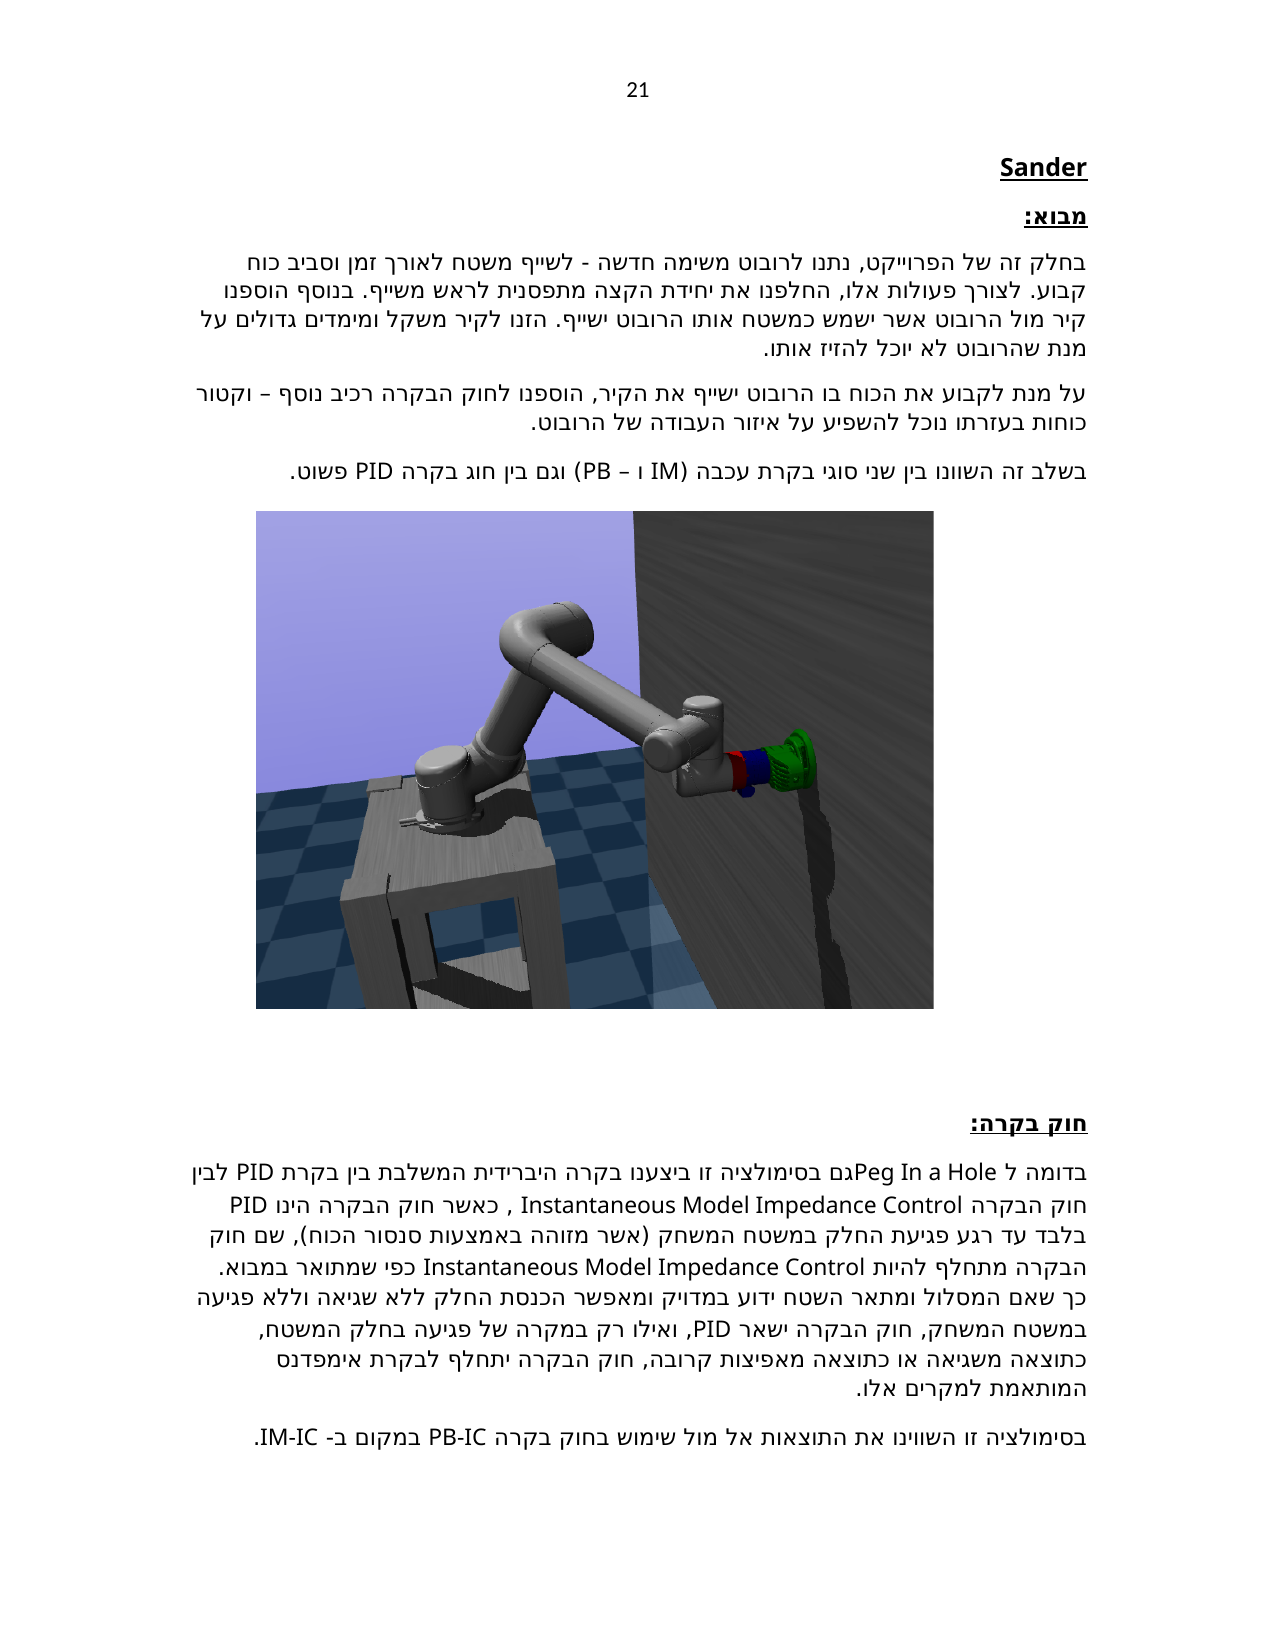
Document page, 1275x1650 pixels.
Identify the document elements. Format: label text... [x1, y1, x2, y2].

text בדומה ל Peg In a Holeגם בסימולציה זו ביצענו בקרה היברידית המשלבת בין בקרת PID לבין חוק הבקרה Instantaneous Model Impedance Control , כאשר חוק הבקרה הינו PID בלבד עד רגע פגיעת החלק במשטח המשחק (אשר מזוהה באמצעות סנסור הכוח), שם חוק הבקרה מתחלף להיות Instantaneous Model Impedance Control כפי שמתואר במבוא. כך שאם המסלול ומתאר השטח ידוע במדויק ומאפשר הכנסת החלק ללא שגיאה וללא פגיעה במשטח המשחק, חוק הבקרה ישאר PID, ואילו רק במקרה של פגיעה בחלק המשטח, כתוצאה משגיאה או כתוצאה מאפיצות קרובה, חוק הבקרה יתחלף לבקרת אימפדנס המותאמת למקרים אלו. [187, 1156, 1087, 1402]
text חוק בקרה: [187, 1110, 1087, 1137]
text בשלב זה השוונו בין שני סוגי בקרת עכבה (IM ו – PB) וגם בין חוג בקרה PID פשוט. [187, 455, 1087, 486]
text מבוא: [187, 203, 1087, 230]
picture [256, 511, 934, 1009]
text בחלק זה של הפרוייקט, נתנו לרובוט משימה חדשה - לשייף משטח לאורך זמן וסביב כוח קבוע. לצורך פעולות אלו, החלפנו את יחידת הקצה מתפסנית לראש משייף. בנוסף הוספנו קיר מול הרובוט אשר ישמש כמשטח אותו הרובוט ישייף. הזנו לקיר משקל ומימדים גדולים על מנת שהרובוט לא יוכל להזיז אותו. [187, 249, 1087, 362]
text בסימולציה זו השווינו את התוצאות אל מול שימוש בחוק בקרה PB-IC במקום ב- IM-IC. [187, 1421, 1087, 1452]
subtitle Sander [187, 150, 1087, 184]
text על מנת לקבוע את הכוח בו הרובוט ישייף את הקיר, הוספנו לחוק הבקרה רכיב נוסף – וקטור כוחות בעזרתו נוכל להשפיע על איזור העבודה של הרובוט. [187, 381, 1087, 436]
